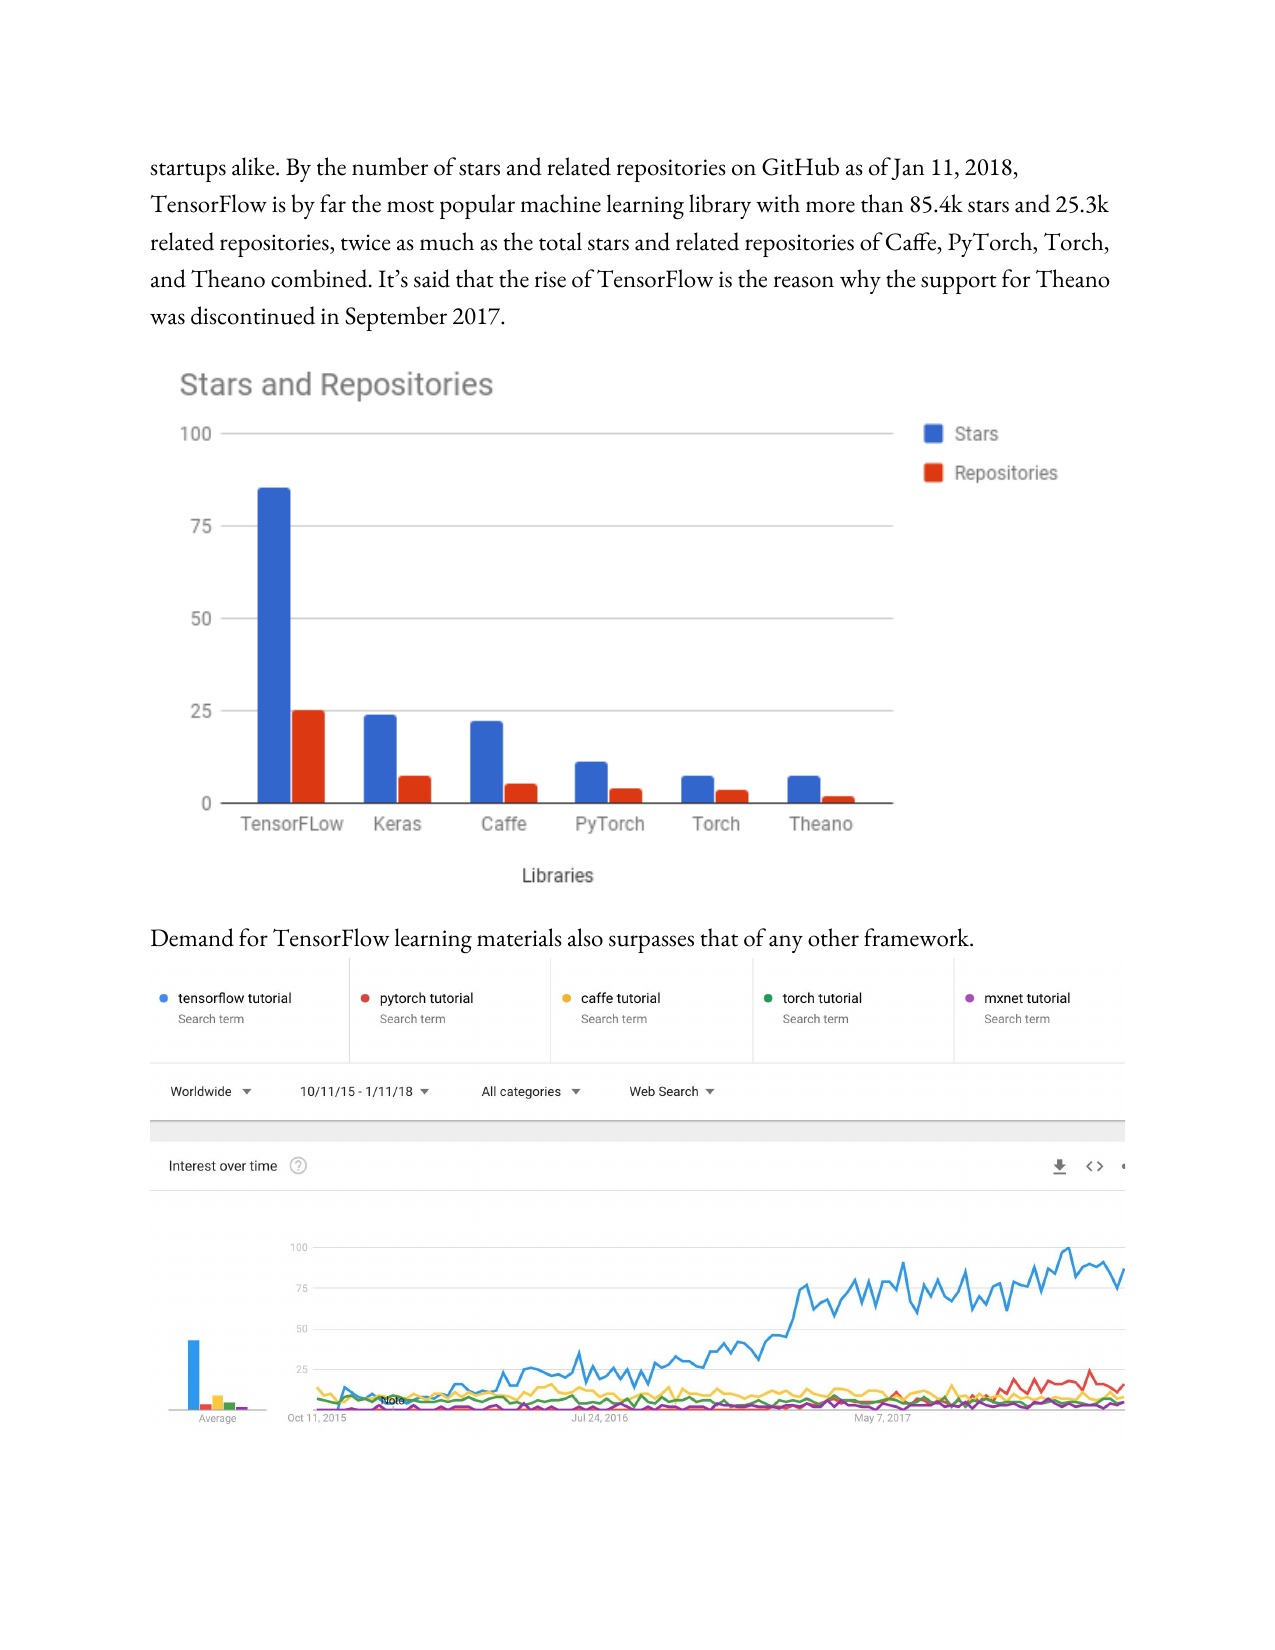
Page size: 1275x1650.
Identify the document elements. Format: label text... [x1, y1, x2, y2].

picture [150, 337, 1088, 917]
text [150, 150, 1125, 332]
picture [150, 958, 1125, 1441]
